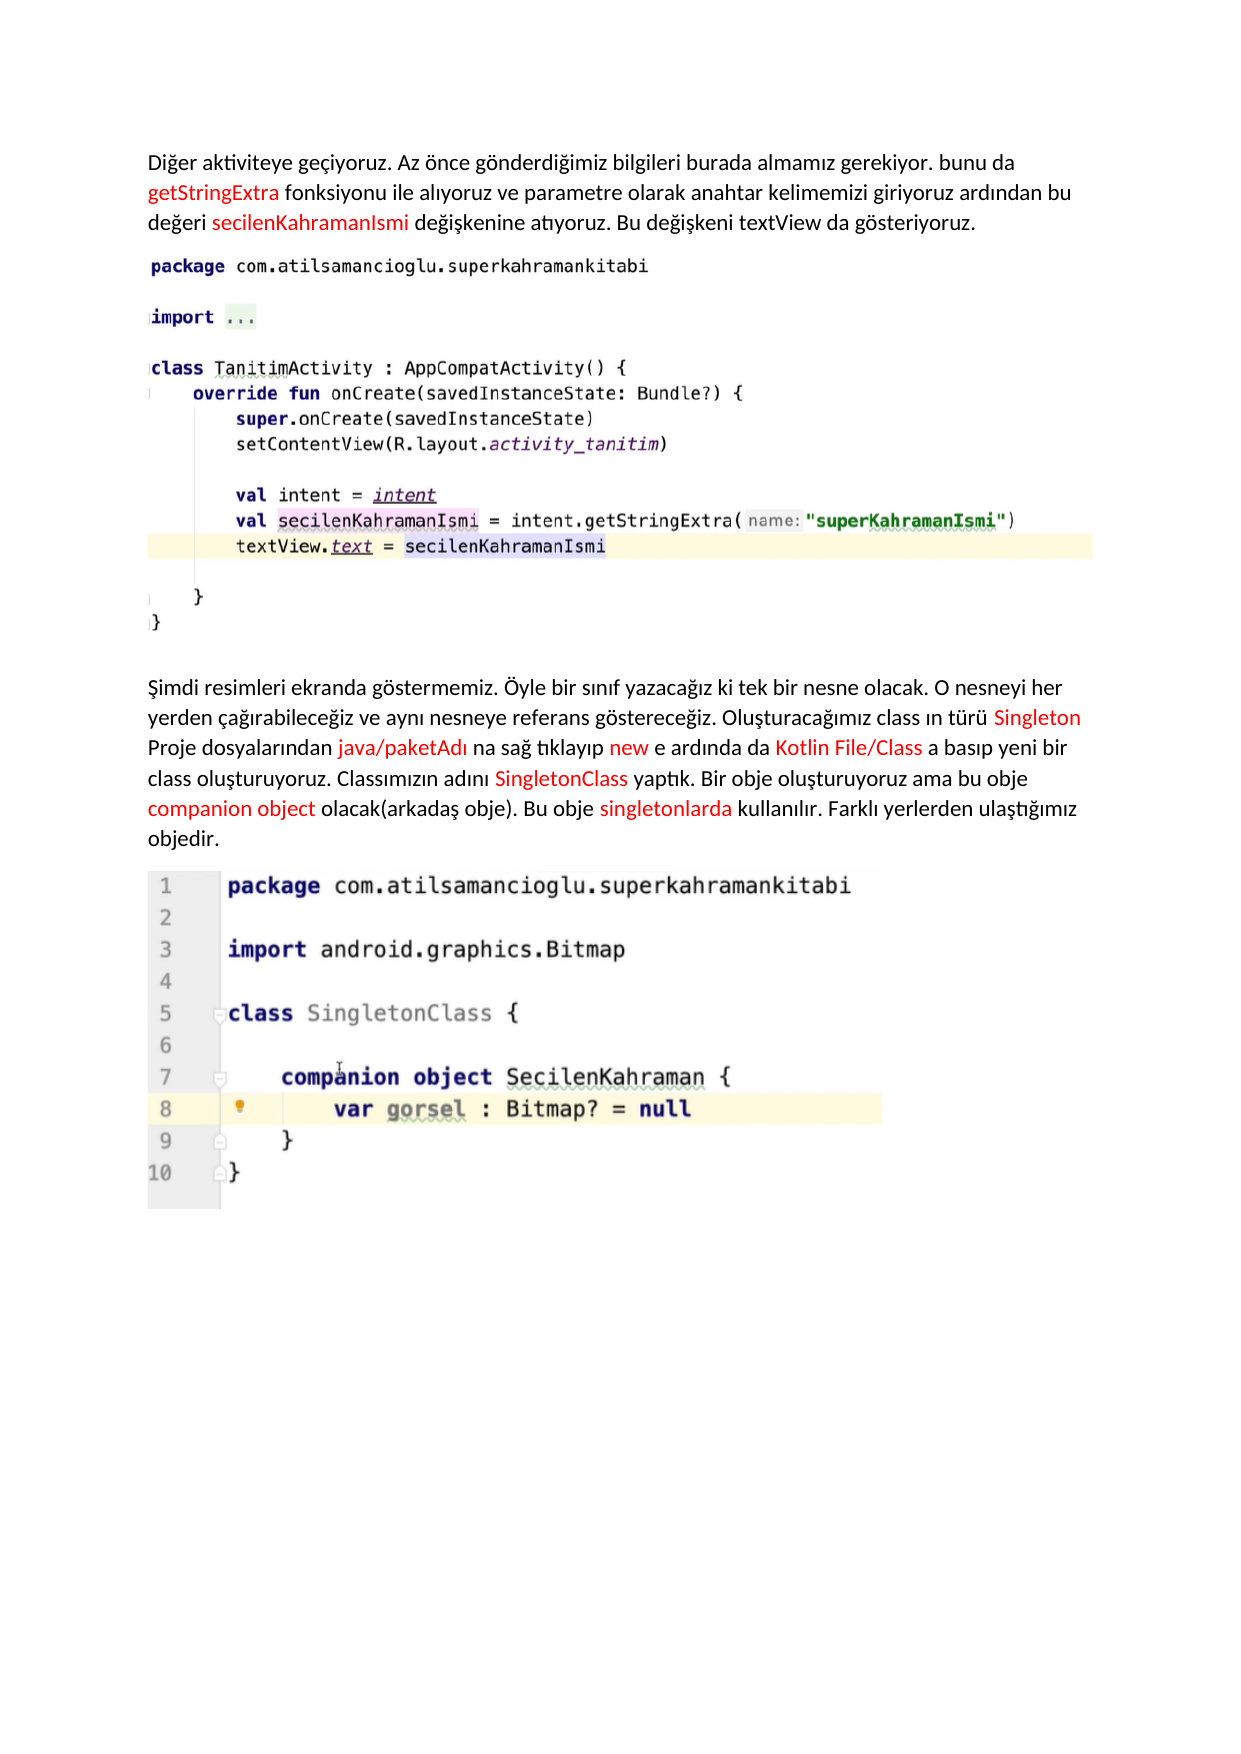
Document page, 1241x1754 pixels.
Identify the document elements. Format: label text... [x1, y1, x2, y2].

text Diğer aktiviteye geçiyoruz. Az önce gönderdiğimiz bilgileri burada almamız gerekiyor. bunu da getStringExtra fonksiyonu ile alıyoruz ve parametre olarak anahtar kelimemizi giriyoruz ardından bu değeri secilenKahramanIsmi değişkenine atıyoruz. Bu değişkeni textView da gösteriyoruz. [148, 148, 1093, 236]
picture [147, 255, 1093, 655]
picture [147, 871, 883, 1209]
text Şimdi resimleri ekranda göstermemiz. Öyle bir sınıf yazacağız ki tek bir nesne olacak. O nesneyi her yerden çağırabileceğiz ve aynı nesneye referans göstereceğiz. Oluşturacağımız class ın türü Singleton Proje dosyalarından java/paketAdı na sağ tıklayıp new e ardında da Kotlin File/Class a basıp yeni bir class oluşturuyoruz. Classımızın adını SingletonClass yaptık. Bir obje oluşturuyoruz ama bu obje companion object olacak(arkadaş obje). Bu obje singletonlarda kullanılır. Farklı yerlerden ulaştığımız objedir. [148, 673, 1093, 852]
